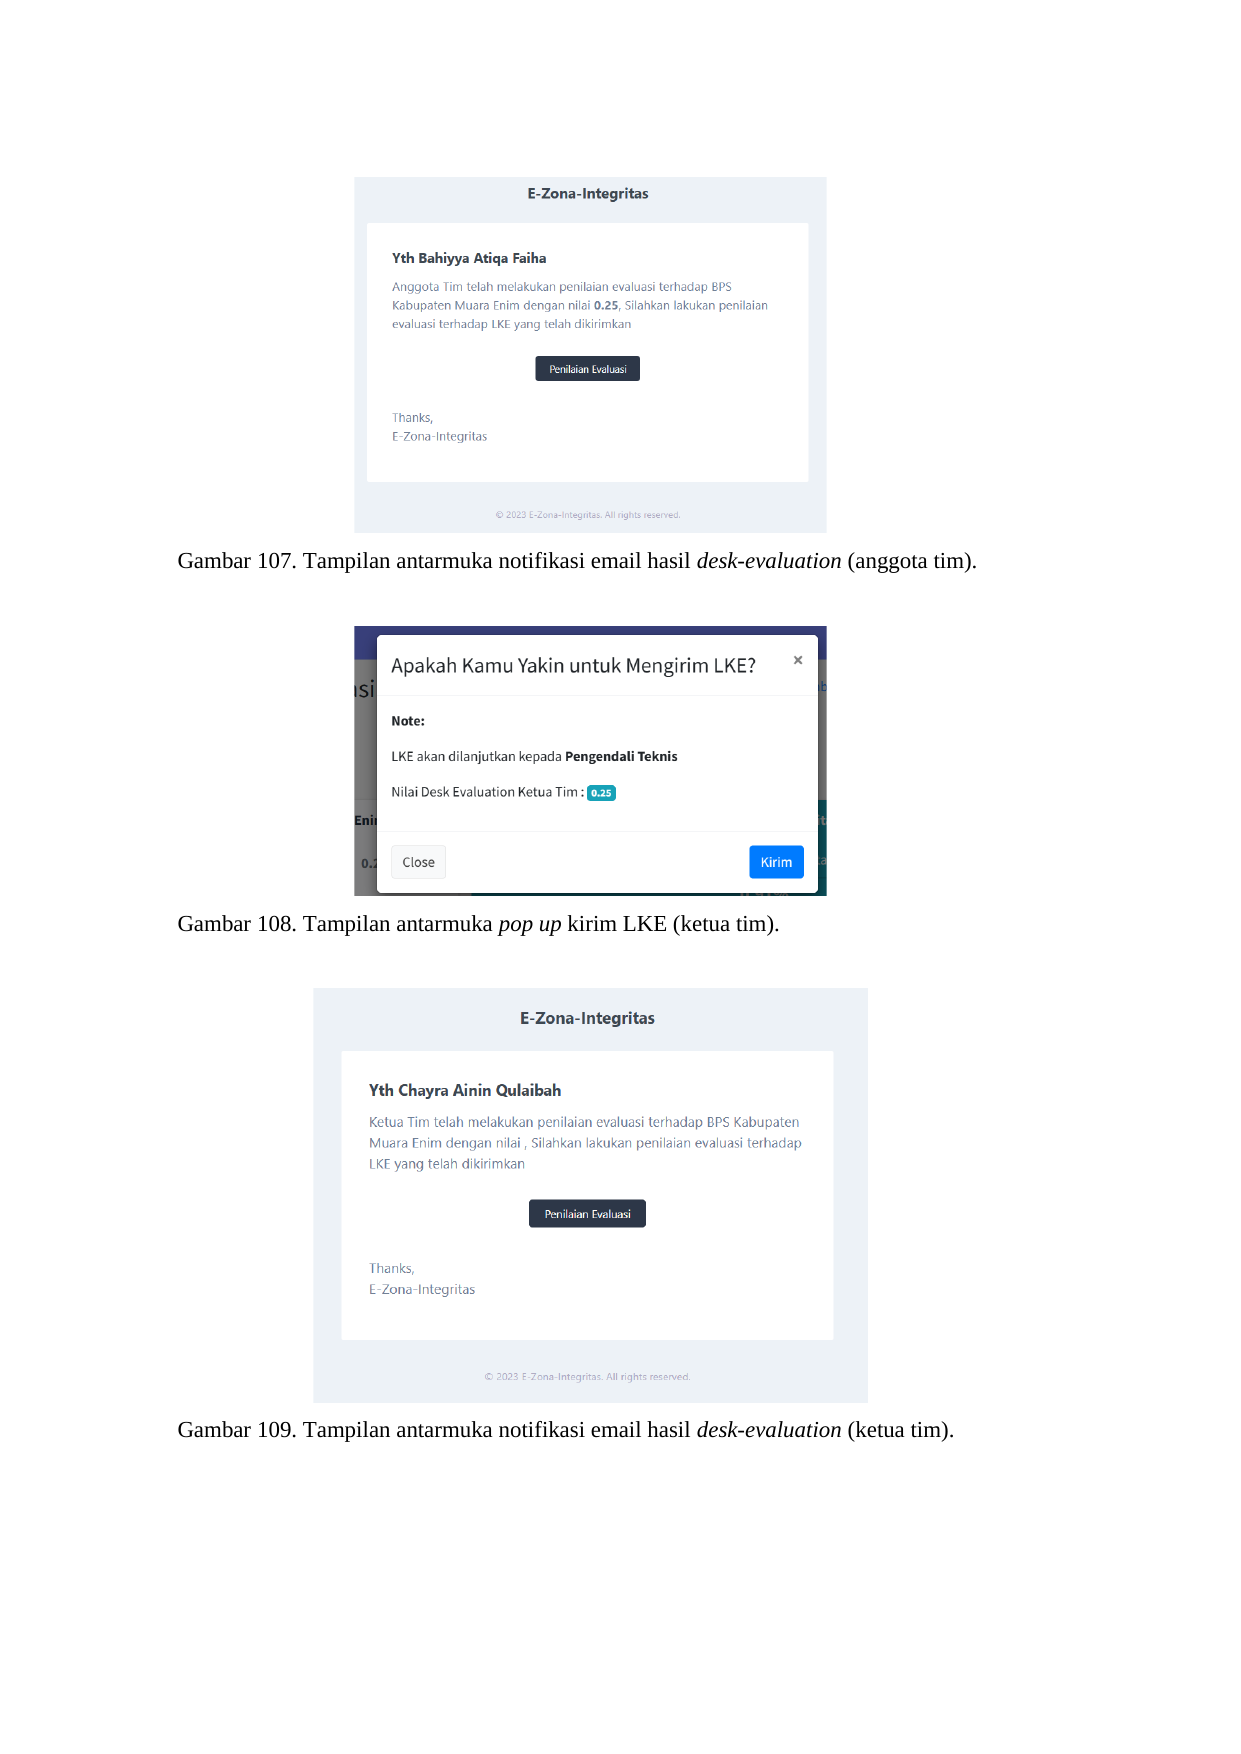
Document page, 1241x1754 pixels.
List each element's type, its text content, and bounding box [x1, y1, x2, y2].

text Gambar 107. Tampilan antarmuka notifikasi email hasil desk-evaluation (anggota tim). [177, 547, 1004, 574]
picture [354, 626, 827, 896]
text Gambar 109. Tampilan antarmuka notifikasi email hasil desk-evaluation (ketua tim). [177, 1417, 1004, 1443]
text Gambar 108. Tampilan antarmuka pop up kirim LKE (ketua tim). [177, 910, 1004, 936]
picture [313, 988, 868, 1403]
picture [354, 177, 827, 533]
